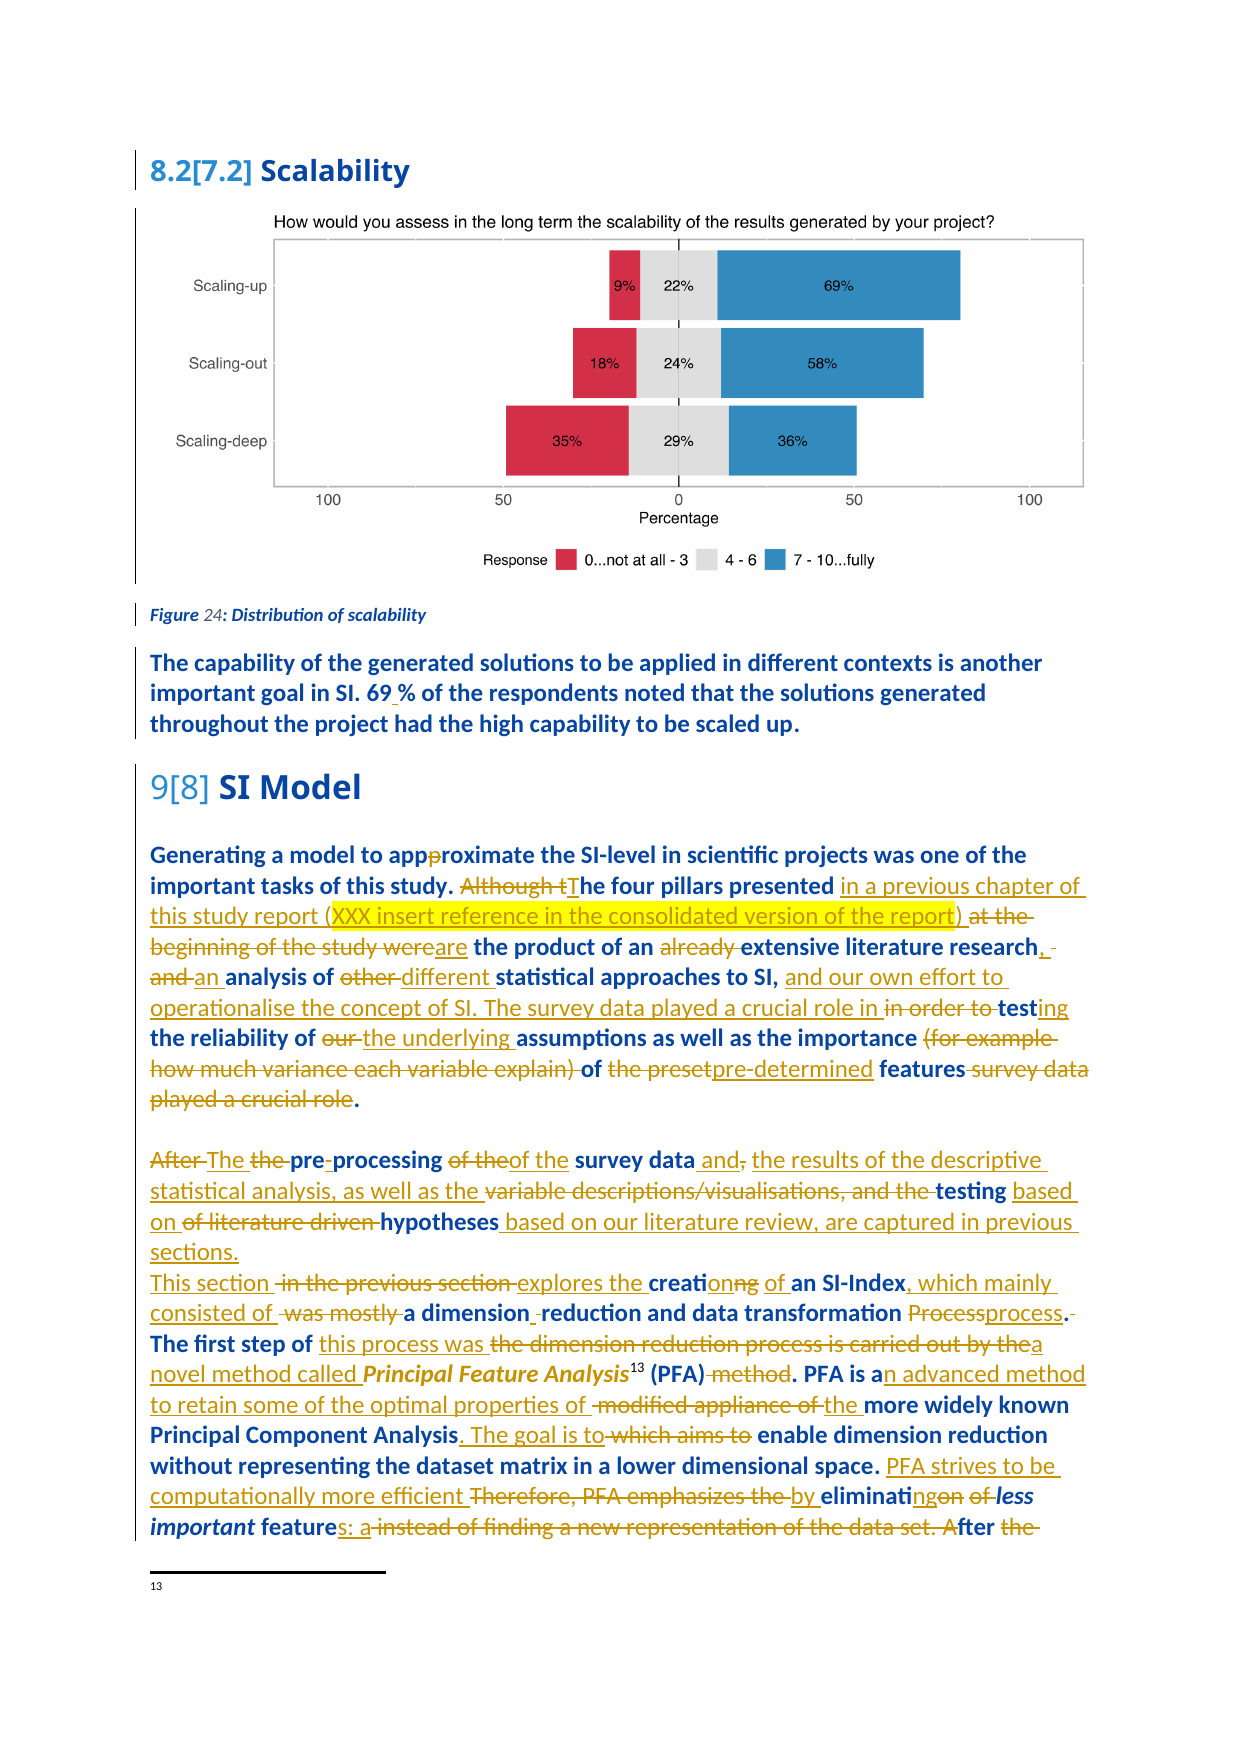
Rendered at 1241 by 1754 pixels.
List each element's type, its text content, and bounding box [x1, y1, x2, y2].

subtitle Scalability [150, 150, 1090, 190]
picture [150, 208, 1091, 585]
text The capability of the generated solutions to be applied in different contexts is another important goal in SI. 69% of the respondents noted that the solutions generated throughout the project had the high capability to be scaled up. [150, 647, 1090, 738]
subtitle SI Model [150, 763, 1090, 809]
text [150, 1267, 1090, 1541]
text Generating a model to approximate the SI-level in scientific projects was one of the important tasks of this study. he four pillars presented the product of an extensive literature researchanalysis of statistical approaches to SI, test the reliability of assumptions as well as the importance of features. [150, 839, 1090, 1114]
text preprocessing survey data testing hypotheses [150, 1145, 1090, 1267]
text Figure : Distribution of scalability [150, 603, 1090, 626]
